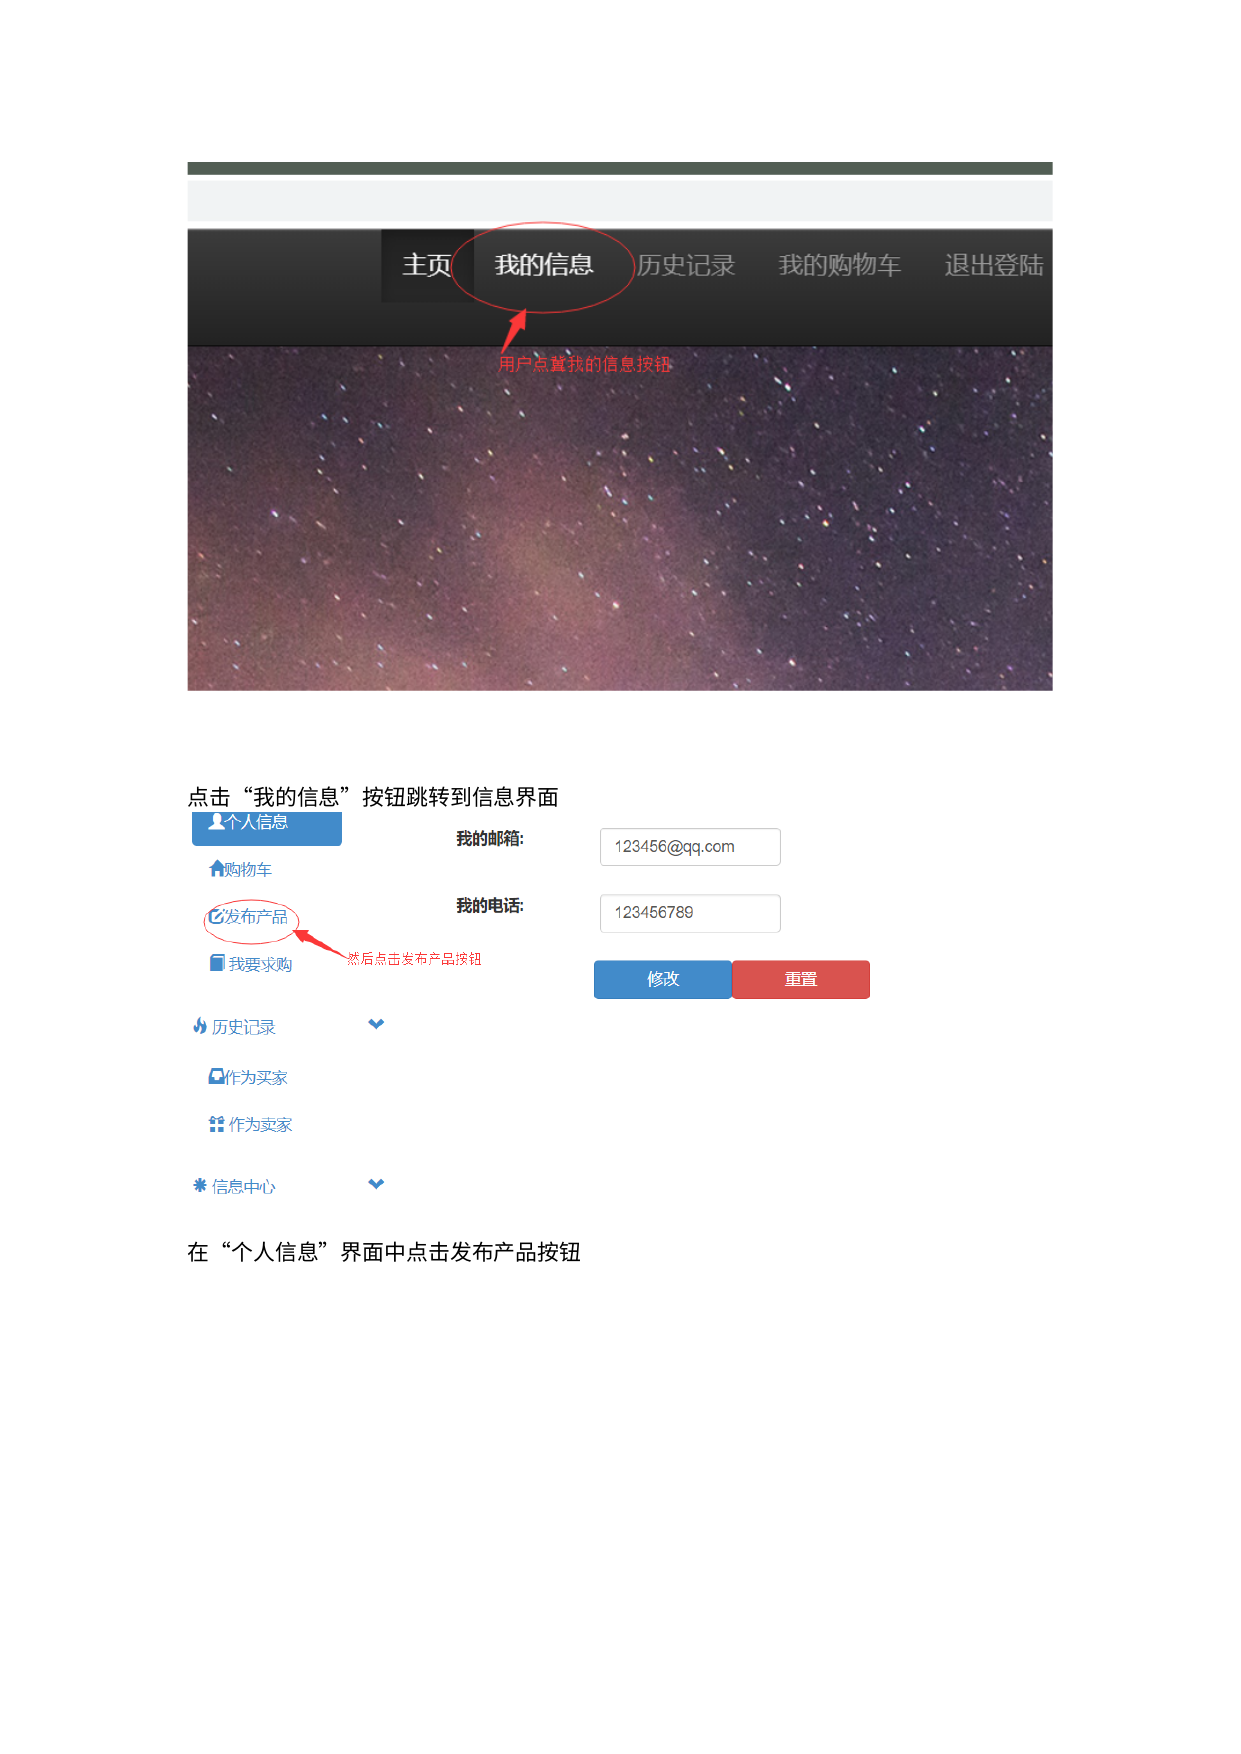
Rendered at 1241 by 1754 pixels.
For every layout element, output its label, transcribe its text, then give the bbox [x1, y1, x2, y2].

picture [187, 812, 1053, 1212]
picture [187, 162, 1053, 750]
text 在“个人信息”界面中点击发布产品按钮 [187, 1234, 1053, 1267]
text 点击“我的信息”按钮跳转到信息界面 [187, 779, 1053, 812]
